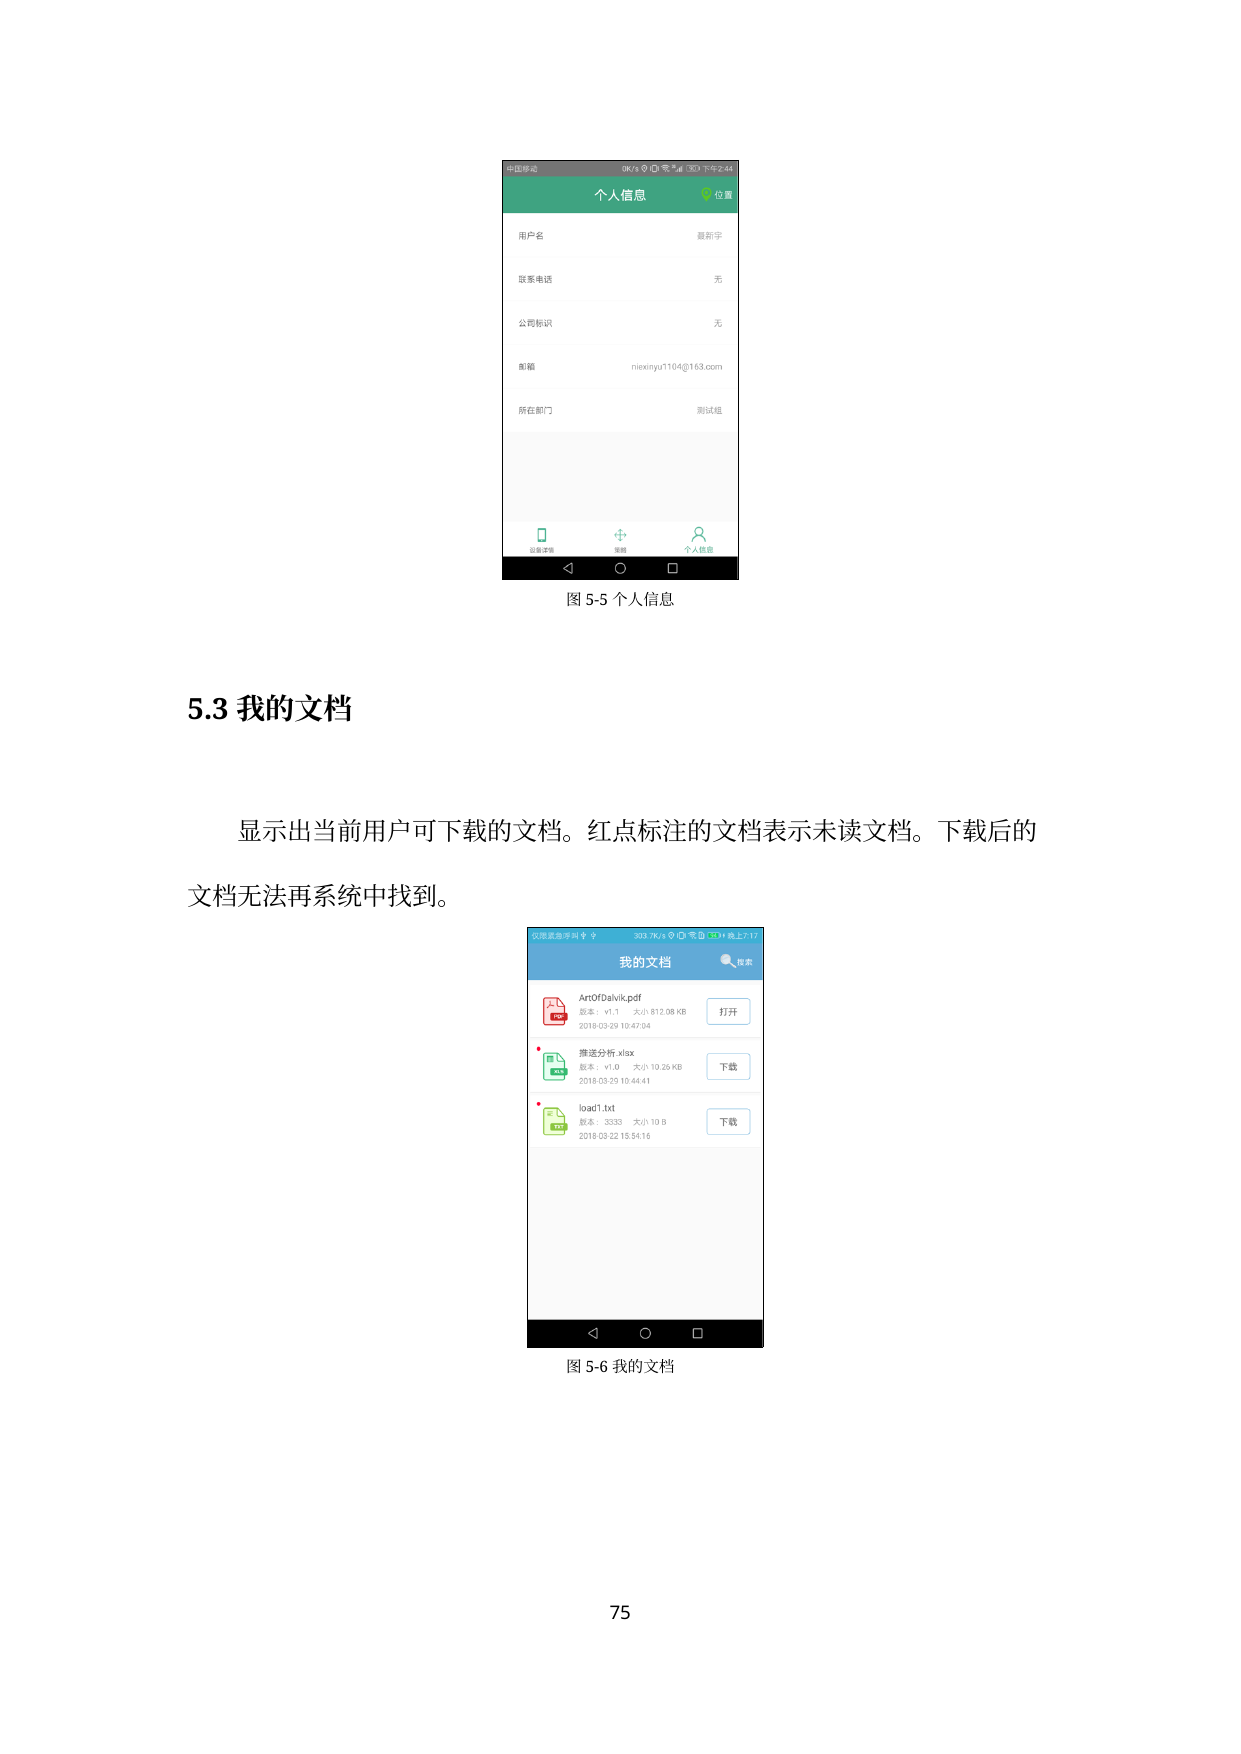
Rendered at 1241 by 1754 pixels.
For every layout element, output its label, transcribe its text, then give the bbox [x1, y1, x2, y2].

picture [528, 928, 763, 1347]
subtitle 5.3 我的文档 [187, 674, 1053, 739]
text 图 5-5 个人信息 [187, 582, 1053, 615]
text 图 5-6 我的文档 [187, 1349, 1053, 1382]
text 显示出当前用户可下载的文档。红点标注的文档表示未读文档。下载后的文档无法再系统中找到。 [187, 797, 1053, 927]
picture [503, 161, 738, 579]
